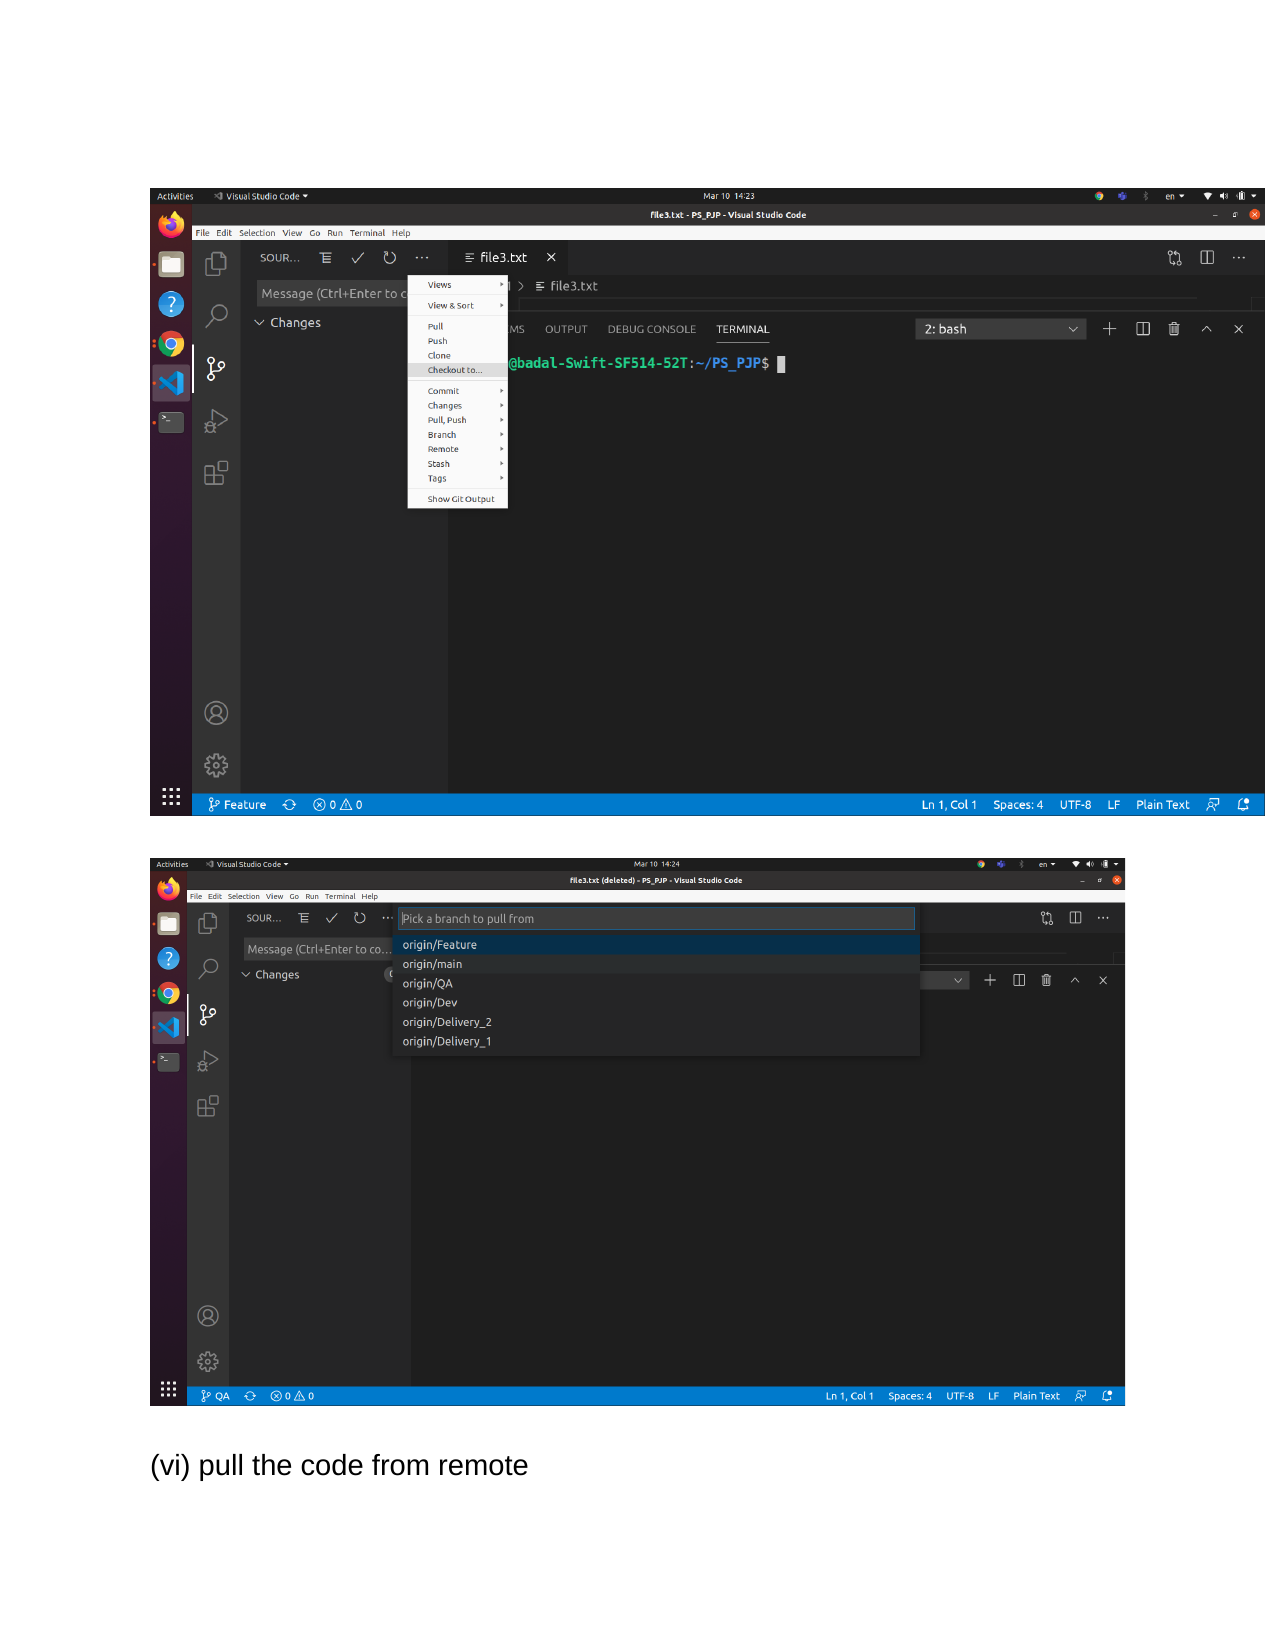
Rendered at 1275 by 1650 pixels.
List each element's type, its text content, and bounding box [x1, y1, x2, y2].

text (vi) pull the code from remote [150, 1448, 1125, 1482]
picture [150, 858, 1125, 1406]
picture [150, 188, 1265, 816]
